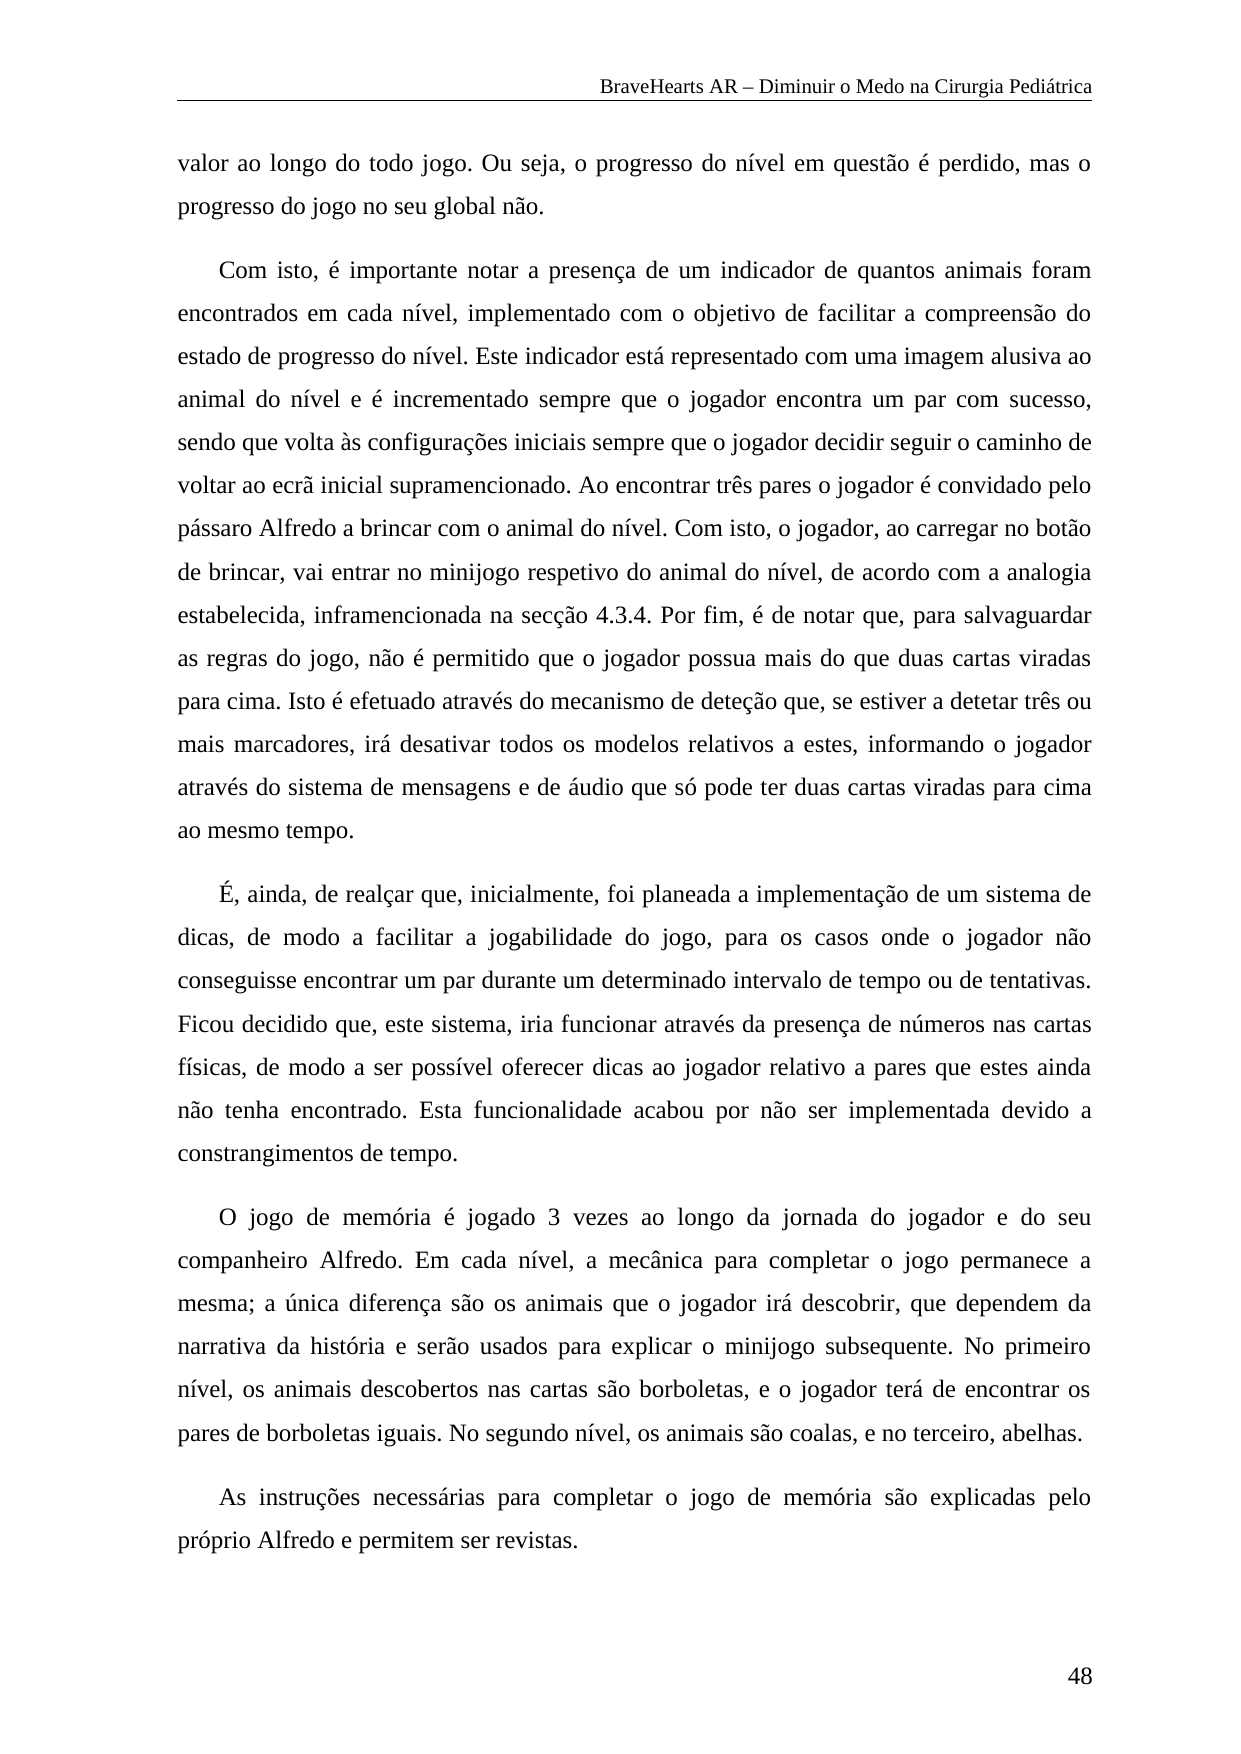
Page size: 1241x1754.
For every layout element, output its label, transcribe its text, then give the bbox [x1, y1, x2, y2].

text O jogo de memória é jogado 3 vezes ao longo da jornada do jogador e do seu companheiro Alfredo. Em cada nível, a mecânica para completar o jogo permanece a mesma; a única diferença são os animais que o jogador irá descobrir, que dependem da narrativa da história e serão usados para explicar o minijogo subsequente. No primeiro nível, os animais descobertos nas cartas são borboletas, e o jogador terá de encontrar os pares de borboletas iguais. No segundo nível, os animais são coalas, e no terceiro, abelhas. [177, 1202, 1092, 1446]
text É, ainda, de realçar que, inicialmente, foi planeada a implementação de um sistema de dicas, de modo a facilitar a jogabilidade do jogo, para os casos onde o jogador não conseguisse encontrar um par durante um determinado intervalo de tempo ou de tentativas. Ficou decidido que, este sistema, iria funcionar através da presença de números nas cartas físicas, de modo a ser possível oferecer dicas ao jogador relativo a pares que estes ainda não tenha encontrado. Esta funcionalidade acabou por não ser implementada devido a constrangimentos de tempo. [177, 879, 1092, 1167]
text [177, 148, 1092, 219]
text As instruções necessárias para completar o jogo de memória são explicadas pelo próprio Alfredo e permitem ser revistas. [177, 1482, 1092, 1553]
text Com isto, é importante notar a presença de um indicador de quantos animais foram encontrados em cada nível, implementado com o objetivo de facilitar a compreensão do estado de progresso do nível. Este indicador está representado com uma imagem alusiva ao animal do nível e é incrementado sempre que o jogador encontra um par com sucesso, sendo que volta às configurações iniciais sempre que o jogador decidir seguir o caminho de voltar ao ecrã inicial supramencionado. Ao encontrar três pares o jogador é convidado pelo pássaro Alfredo a brincar com o animal do nível. Com isto, o jogador, ao carregar no botão de brincar, vai entrar no minijogo respetivo do animal do nível, de acordo com a analogia estabelecida, inframencionada na secção 4.3.4. Por fim, é de notar que, para salvaguardar as regras do jogo, não é permitido que o jogador possua mais do que duas cartas viradas para cima. Isto é efetuado através do mecanismo de deteção que, se estiver a detetar três ou mais marcadores, irá desativar todos os modelos relativos a estes, informando o jogador através do sistema de mensagens e de áudio que só pode ter duas cartas viradas para cima ao mesmo tempo. [177, 255, 1092, 844]
